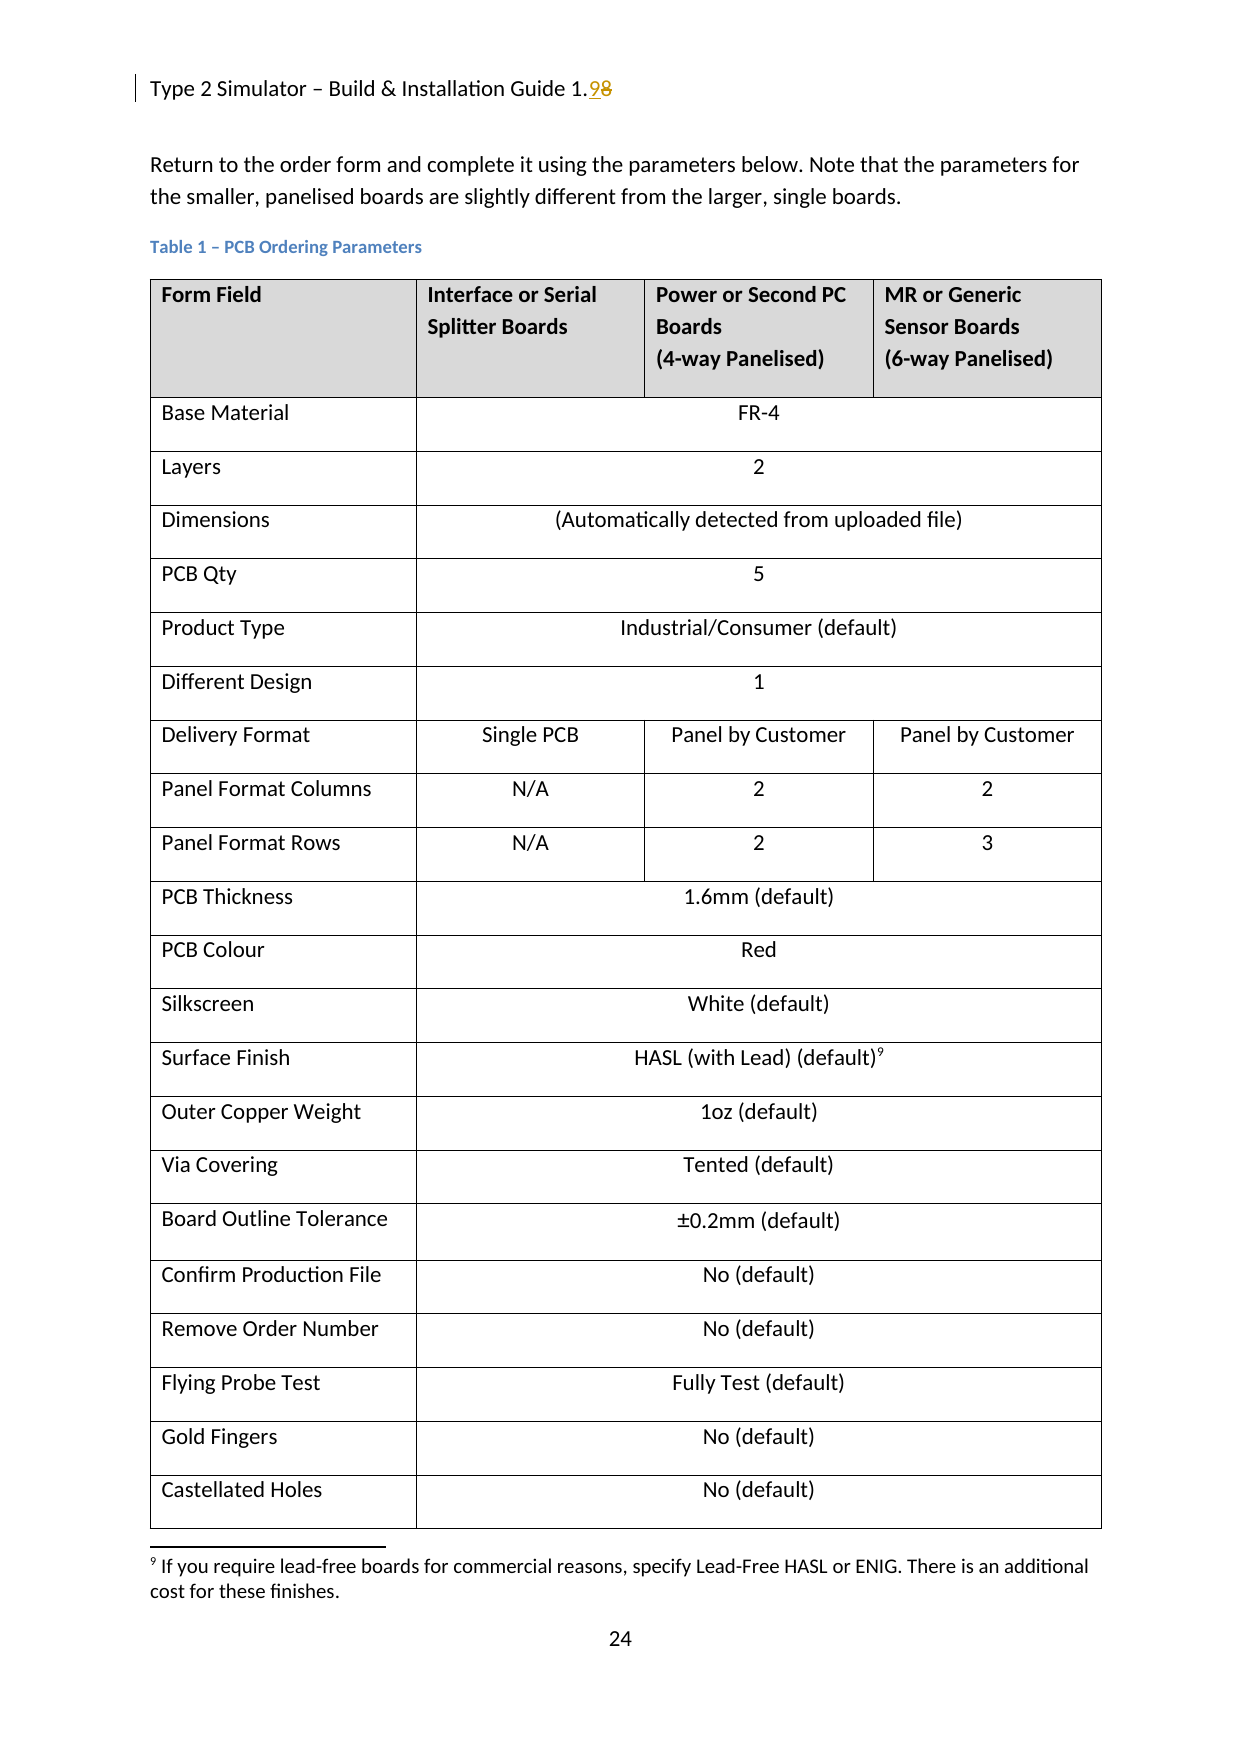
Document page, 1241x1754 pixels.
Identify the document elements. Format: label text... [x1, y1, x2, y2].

table_cell (Automatically detected from uploaded file) [417, 506, 1101, 558]
table_cell Surface Finish [151, 1043, 416, 1096]
table_cell FR-4 [417, 398, 1101, 451]
table_cell Gold Fingers [151, 1422, 416, 1474]
table_cell Single PCB [417, 721, 644, 773]
table_cell Different Design [151, 667, 416, 719]
table_cell No (default) [417, 1314, 1101, 1367]
table_cell Dimensions [151, 506, 416, 558]
table_header MR or Generic Sensor Boards (6-way Panelised) [874, 280, 1101, 397]
table_cell Board Outline Tolerance [151, 1204, 416, 1259]
table_cell Panel by Customer [645, 721, 873, 773]
table_header Interface or Serial Splitter Boards [417, 280, 644, 397]
table_cell Confirm Production File [151, 1261, 416, 1313]
table_cell 1 [417, 667, 1101, 719]
table_header Power or Second PC Boards (4-way Panelised) [645, 280, 873, 397]
table_cell Red [417, 936, 1101, 988]
table_cell 1.6mm (default) [417, 882, 1101, 934]
table_cell Base Material [151, 398, 416, 451]
table_cell 2 [874, 774, 1101, 827]
table_cell 3 [874, 828, 1101, 881]
table_cell Castellated Holes [151, 1476, 416, 1528]
table_cell 2 [645, 774, 873, 827]
table_cell HASL (with Lead) (default) [417, 1043, 1101, 1096]
table_cell N/A [417, 828, 644, 881]
table_cell No (default) [417, 1261, 1101, 1313]
table_cell 5 [417, 559, 1101, 612]
table_cell ±0.2mm (default) [417, 1204, 1101, 1259]
table_cell Layers [151, 452, 416, 504]
table_cell White (default) [417, 989, 1101, 1042]
table_header Form Field [151, 280, 416, 397]
table_cell Delivery Format [151, 721, 416, 773]
table_cell 2 [645, 828, 873, 881]
table_cell No (default) [417, 1422, 1101, 1474]
text Return to the order form and complete it using the parameters below. Note that the parameters for the smaller, panelised boards are slightly different from the larger, single boards. [150, 150, 1090, 210]
table_cell Silkscreen [151, 989, 416, 1042]
table_cell 1oz (default) [417, 1097, 1101, 1149]
table_cell PCB Colour [151, 936, 416, 988]
table_cell Panel Format Rows [151, 828, 416, 881]
table_cell Remove Order Number [151, 1314, 416, 1367]
table_cell Panel Format Columns [151, 774, 416, 827]
table_cell Flying Probe Test [151, 1368, 416, 1421]
table_cell 2 [417, 452, 1101, 504]
table_cell N/A [417, 774, 644, 827]
table_cell PCB Qty [151, 559, 416, 612]
text Table 1 – PCB Ordering Parameters [150, 235, 1090, 258]
table_cell Industrial/Consumer (default) [417, 613, 1101, 666]
table_cell Product Type [151, 613, 416, 666]
table_cell Panel by Customer [874, 721, 1101, 773]
table_cell PCB Thickness [151, 882, 416, 934]
table_cell Via Covering [151, 1151, 416, 1203]
table_cell No (default) [417, 1476, 1101, 1528]
table_cell Fully Test (default) [417, 1368, 1101, 1421]
table_cell Tented (default) [417, 1151, 1101, 1203]
table_cell Outer Copper Weight [151, 1097, 416, 1149]
